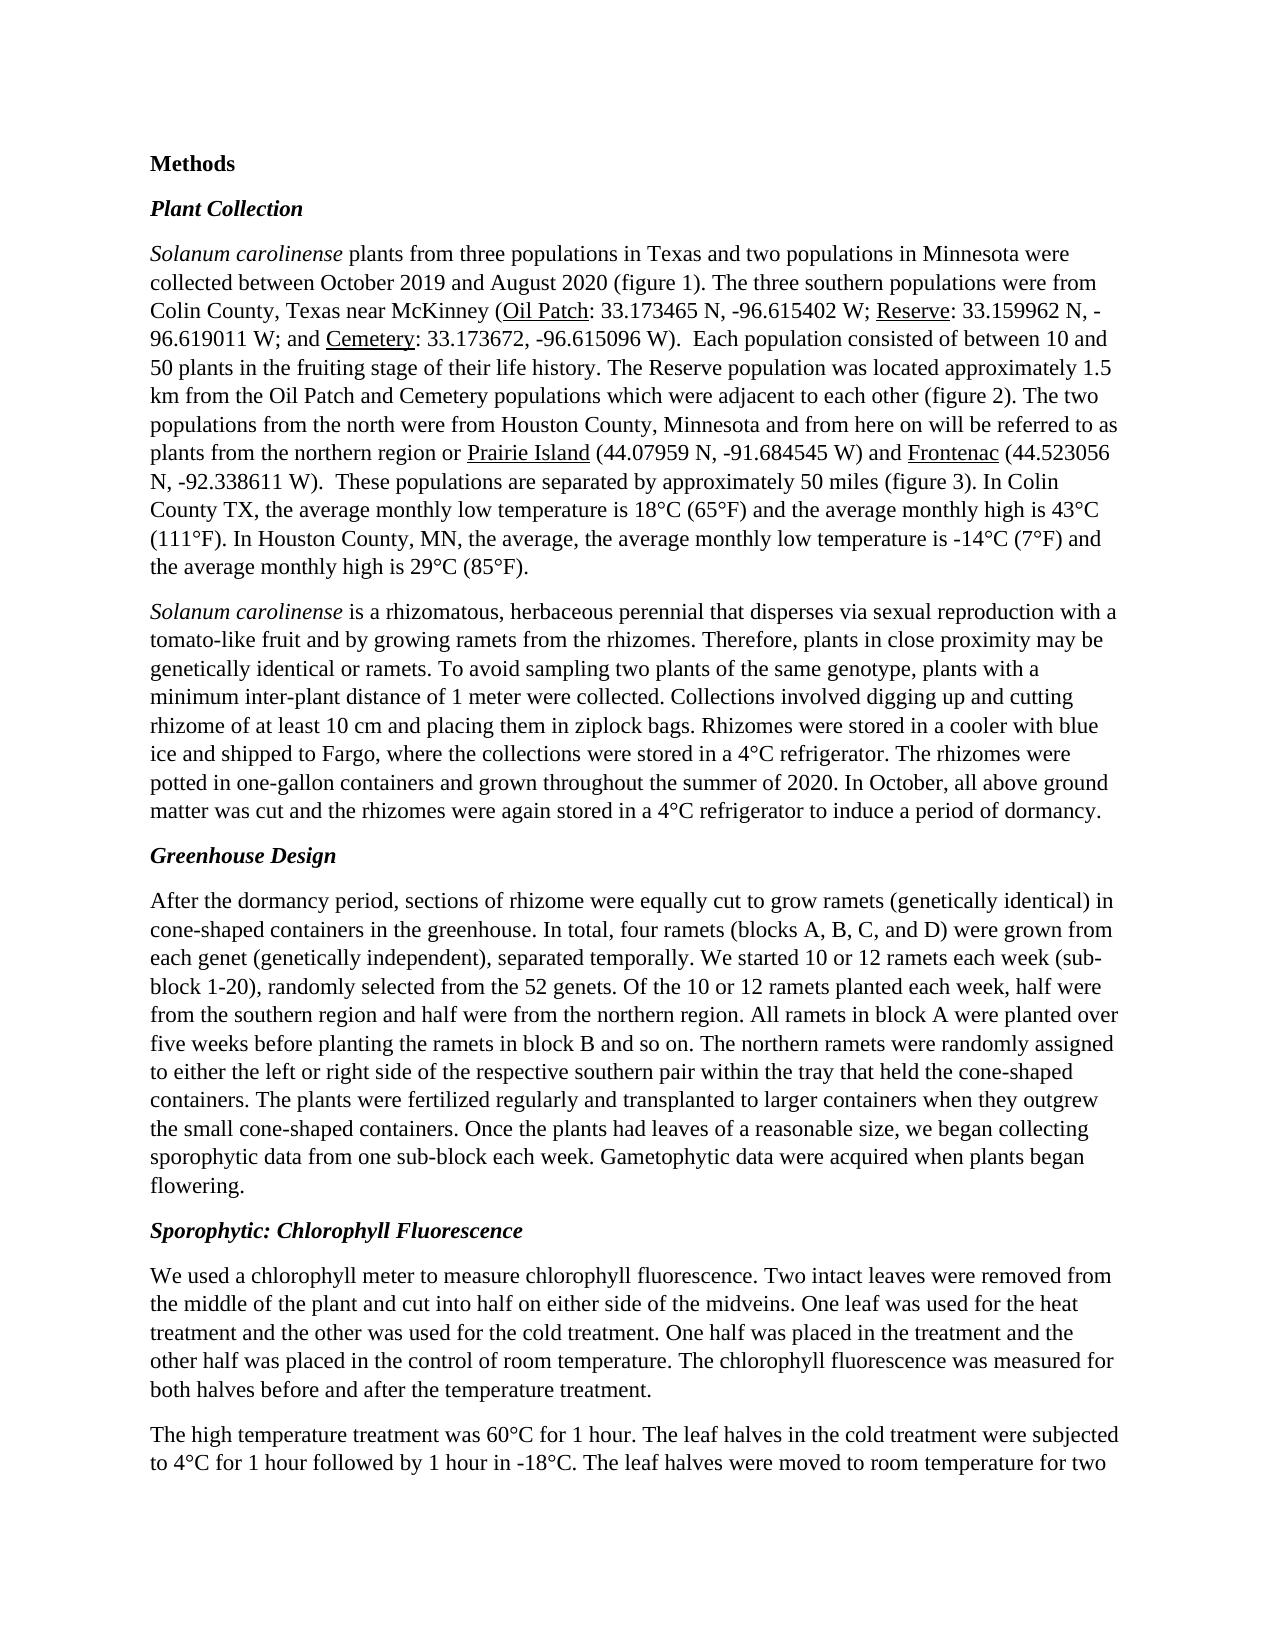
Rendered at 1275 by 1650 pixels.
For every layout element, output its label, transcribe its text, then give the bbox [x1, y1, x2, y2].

text Plant Collection [150, 195, 1125, 221]
text We used a chlorophyll meter to measure chlorophyll fluorescence. Two intact leaves were removed from the middle of the plant and cut into half on either side of the midveins. One leaf was used for the heat treatment and the other was used for the cold treatment. One half was placed in the treatment and the other half was placed in the control of room temperature. The chlorophyll fluorescence was measured for both halves before and after the temperature treatment. [150, 1262, 1125, 1402]
text Methods [150, 150, 1125, 176]
text Sporophytic: Chlorophyll Fluorescence [150, 1217, 1125, 1243]
text Solanum carolinense plants from three populations in Texas and two populations in Minnesota were collected between October 2019 and August 2020 (figure 1). The three southern populations were from Colin County, Texas near McKinney (Oil Patch: 33.173465 N, -96.615402 W; Reserve: 33.159962 N, -96.619011 W; and Cemetery: 33.173672, -96.615096 W). Each population consisted of between 10 and 50 plants in the fruiting stage of their life history. The Reserve population was located approximately 1.5 km from the Oil Patch and Cemetery populations which were adjacent to each other (figure 2). The two populations from the north were from Houston County, Minnesota and from here on will be referred to as plants from the northern region or Prairie Island (44.07959 N, -91.684545 W) and Frontenac (44.523056 N, -92.338611 W). These populations are separated by approximately 50 miles (figure 3). In Colin County TX, the average monthly low temperature is 18°C (65°F) and the average monthly high is 43°C (111°F). In Houston County, MN, the average, the average monthly low temperature is -14°C (7°F) and the average monthly high is 29°C (85°F). [150, 240, 1125, 579]
text Solanum carolinense is a rhizomatous, herbaceous perennial that disperses via sexual reproduction with a tomato-like fruit and by growing ramets from the rhizomes. Therefore, plants in close proximity may be genetically identical or ramets. To avoid sampling two plants of the same genotype, plants with a minimum inter-plant distance of 1 meter were collected. Collections involved digging up and cutting rhizome of at least 10 cm and placing them in ziplock bags. Rhizomes were stored in a cooler with blue ice and shipped to Fargo, where the collections were stored in a 4°C refrigerator. The rhizomes were potted in one-gallon containers and grown throughout the summer of 2020. In October, all above ground matter was cut and the rhizomes were again stored in a 4°C refrigerator to induce a period of dormancy. [150, 598, 1125, 823]
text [150, 1421, 1125, 1476]
text Greenhouse Design [150, 842, 1125, 869]
text After the dormancy period, sections of rhizome were equally cut to grow ramets (genetically identical) in cone-shaped containers in the greenhouse. In total, four ramets (blocks A, B, C, and D) were grown from each genet (genetically independent), separated temporally. We started 10 or 12 ramets each week (sub-block 1-20), randomly selected from the 52 genets. Of the 10 or 12 ramets planted each week, half were from the southern region and half were from the northern region. All ramets in block A were planted over five weeks before planting the ramets in block B and so on. The northern ramets were randomly assigned to either the left or right side of the respective southern pair within the tray that held the cone-shaped containers. The plants were fertilized regularly and transplanted to larger containers when they outgrew the small cone-shaped containers. Once the plants had leaves of a reasonable size, we began collecting sporophytic data from one sub-block each week. Gametophytic data were acquired when plants began flowering. [150, 887, 1125, 1198]
